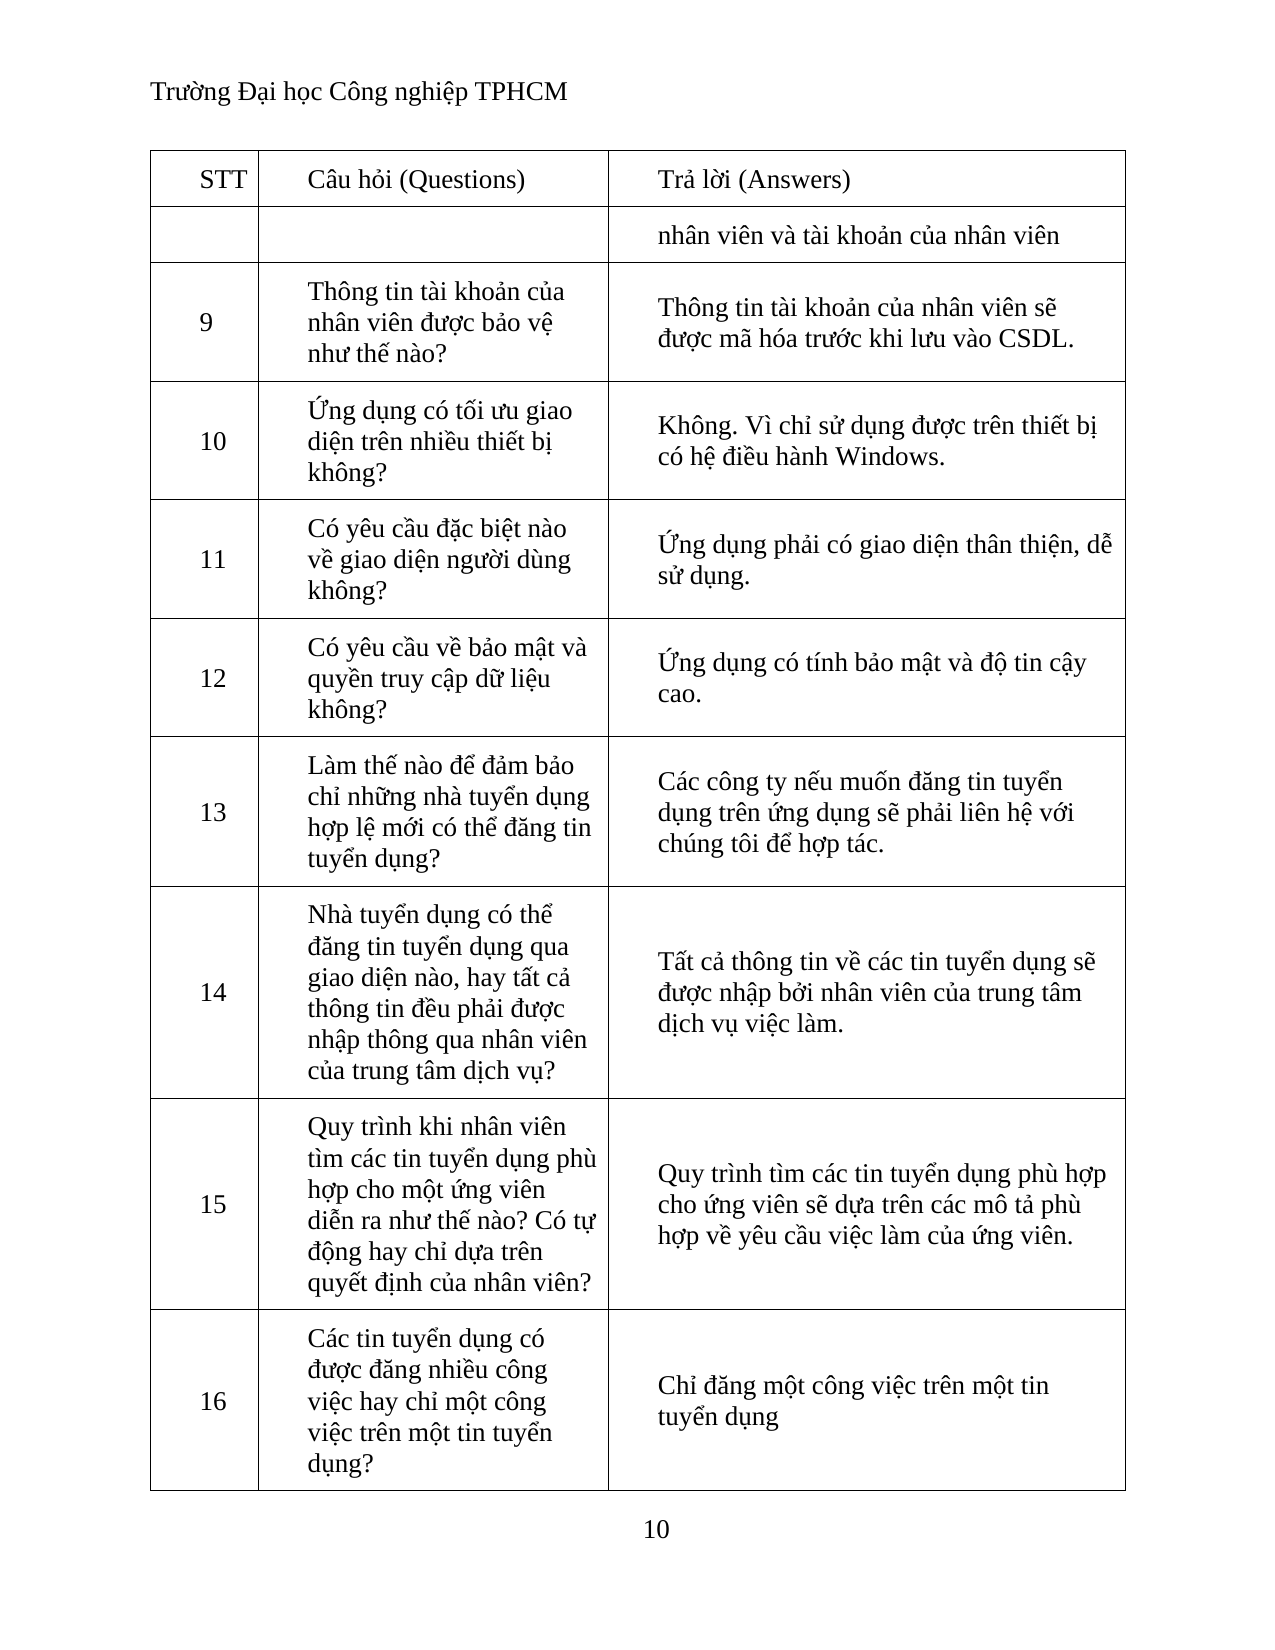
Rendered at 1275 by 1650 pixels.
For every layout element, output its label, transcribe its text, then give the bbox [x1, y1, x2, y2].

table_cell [259, 207, 608, 262]
table_cell 11 [151, 500, 258, 618]
table_header STT [151, 151, 258, 206]
table_cell Chỉ đăng một công việc trên một tin tuyển dụng [609, 1310, 1125, 1490]
table_cell 13 [151, 737, 258, 886]
table_cell Không. Vì chỉ sử dụng được trên thiết bị có hệ điều hành Windows. [609, 382, 1125, 499]
table_cell Thông tin tài khoản của nhân viên sẽ được mã hóa trước khi lưu vào CSDL. [609, 263, 1125, 381]
table_cell Tất cả thông tin về các tin tuyển dụng sẽ được nhập bởi nhân viên của trung tâm dịch vụ việc làm. [609, 887, 1125, 1097]
table_cell Làm thế nào để đảm bảo chỉ những nhà tuyển dụng hợp lệ mới có thể đăng tin tuyển dụng? [259, 737, 608, 886]
table_cell Các công ty nếu muốn đăng tin tuyển dụng trên ứng dụng sẽ phải liên hệ với chúng tôi để hợp tác. [609, 737, 1125, 886]
table_cell 10 [151, 382, 258, 499]
table_cell Có yêu cầu đặc biệt nào về giao diện người dùng không? [259, 500, 608, 618]
table_cell Ứng dụng phải có giao diện thân thiện, dễ sử dụng. [609, 500, 1125, 618]
table_cell Quy trình tìm các tin tuyển dụng phù hợp cho ứng viên sẽ dựa trên các mô tả phù hợp về yêu cầu việc làm của ứng viên. [609, 1099, 1125, 1309]
table_cell Quy trình khi nhân viên tìm các tin tuyển dụng phù hợp cho một ứng viên diễn ra như thế nào? Có tự động hay chỉ dựa trên quyết định của nhân viên? [259, 1099, 608, 1309]
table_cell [609, 207, 1125, 262]
table_cell 12 [151, 619, 258, 736]
table_cell Thông tin tài khoản của nhân viên được bảo vệ như thế nào? [259, 263, 608, 381]
table_cell Nhà tuyển dụng có thể đăng tin tuyển dụng qua giao diện nào, hay tất cả thông tin đều phải được nhập thông qua nhân viên của trung tâm dịch vụ? [259, 887, 608, 1097]
table_header Trả lời (Answers) [609, 151, 1125, 206]
table_cell Các tin tuyển dụng có được đăng nhiều công việc hay chỉ một công việc trên một tin tuyển dụng? [259, 1310, 608, 1490]
table_cell 9 [151, 263, 258, 381]
table_cell Ứng dụng có tính bảo mật và độ tin cậy cao. [609, 619, 1125, 736]
table_cell Có yêu cầu về bảo mật và quyền truy cập dữ liệu không? [259, 619, 608, 736]
table_cell 15 [151, 1099, 258, 1309]
table_cell Ứng dụng có tối ưu giao diện trên nhiều thiết bị không? [259, 382, 608, 499]
table_header Câu hỏi (Questions) [259, 151, 608, 206]
table_cell 14 [151, 887, 258, 1097]
table_cell 16 [151, 1310, 258, 1490]
table_cell 8 [151, 207, 258, 262]
